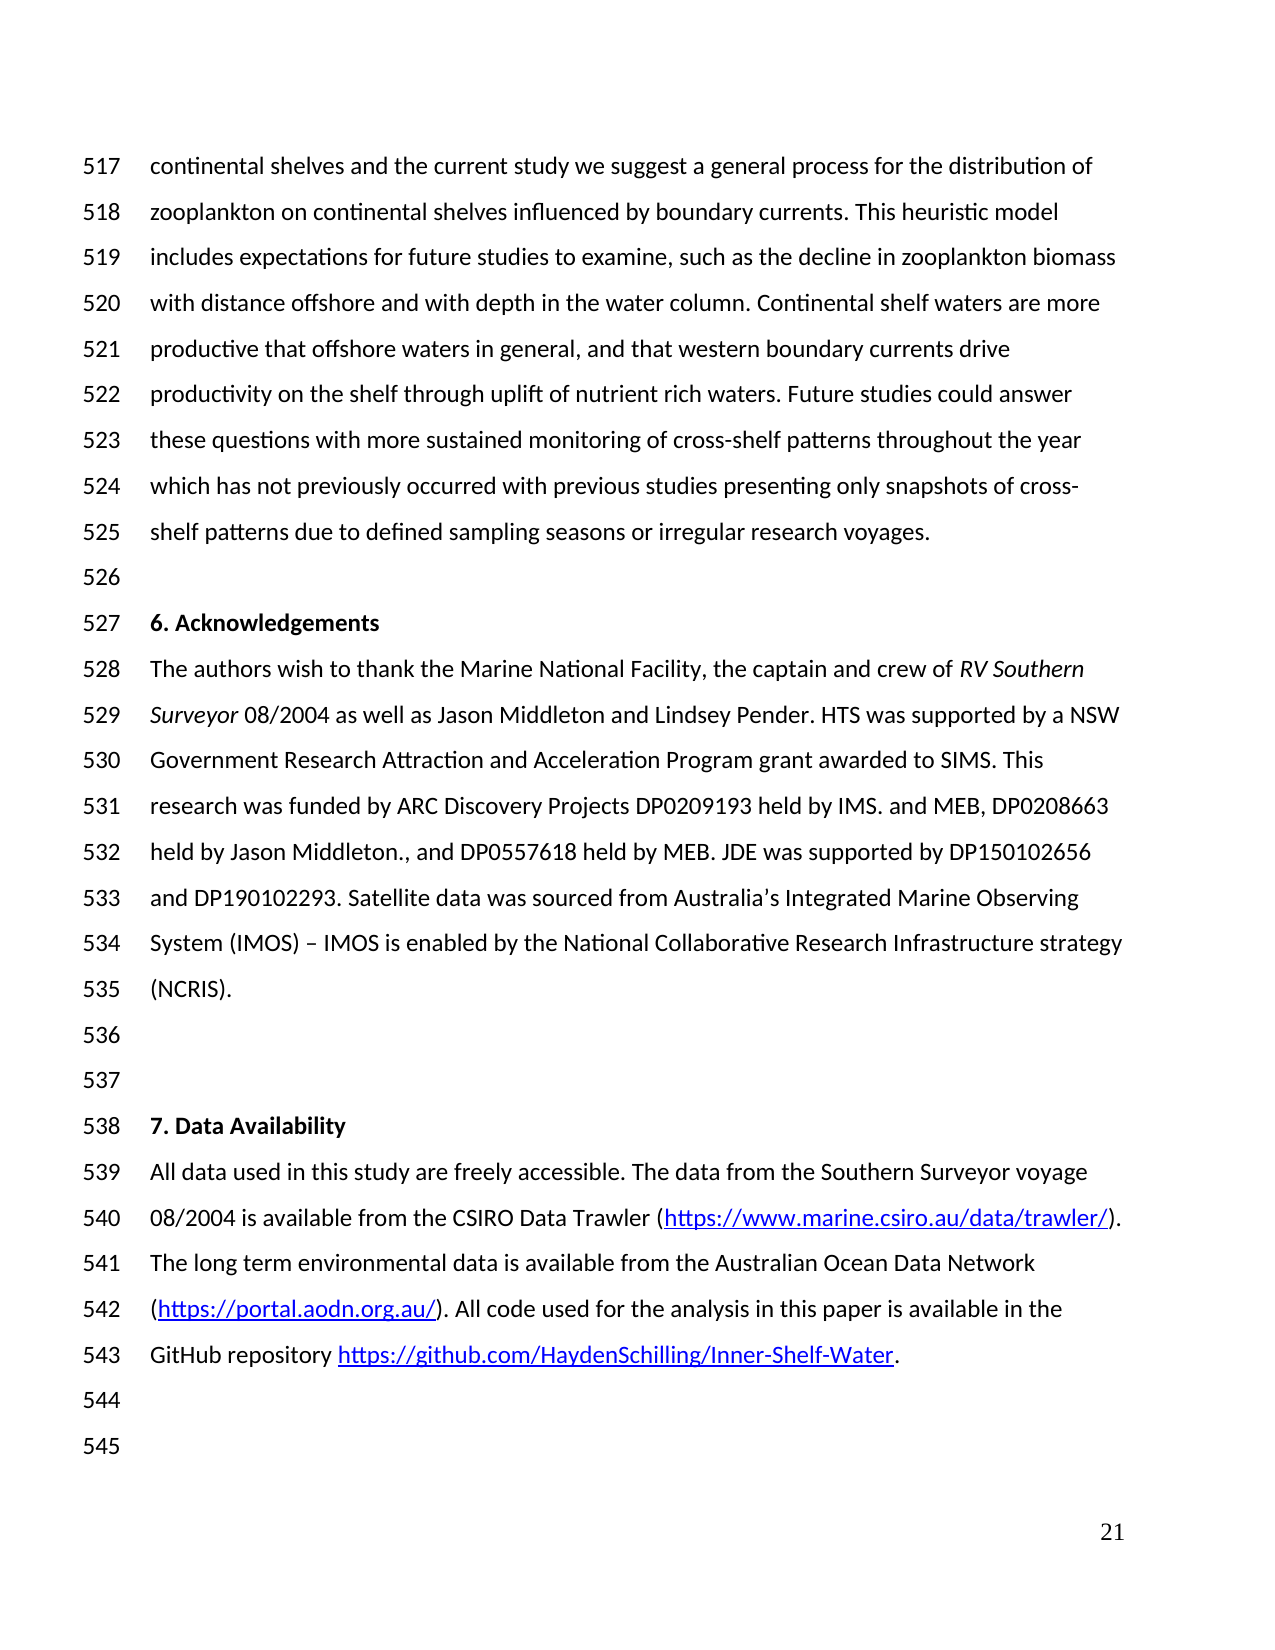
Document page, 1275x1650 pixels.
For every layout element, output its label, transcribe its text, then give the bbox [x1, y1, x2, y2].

text The authors wish to thank the Marine National Facility, the captain and crew of RV Southern Surveyor 08/2004 as well as Jason Middleton and Lindsey Pender. HTS was supported by a NSW Government Research Attraction and Acceleration Program grant awarded to SIMS. This research was funded by ARC Discovery Projects DP0209193 held by IMS. and MEB, DP0208663 held by Jason Middleton., and DP0557618 held by MEB. JDE was supported by DP150102656 and DP190102293. Satellite data was sourced from Australia’s Integrated Marine Observing System (IMOS) – IMOS is enabled by the National Collaborative Research Infrastructure strategy (NCRIS). [150, 653, 1125, 1004]
text All data used in this study are freely accessible. The data from the Southern Surveyor voyage 08/2004 is available from the CSIRO Data Trawler (https://www.marine.csiro.au/data/trawler/). The long term environmental data is available from the Australian Ocean Data Network (https://portal.aodn.org.au/). All code used for the analysis in this paper is available in the GitHub repository https://github.com/HaydenSchilling/Inner-Shelf-Water. [150, 1156, 1125, 1369]
text 6. Acknowledgements [150, 607, 1125, 638]
text 7. Data Availability [150, 1110, 1125, 1141]
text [150, 150, 1125, 546]
